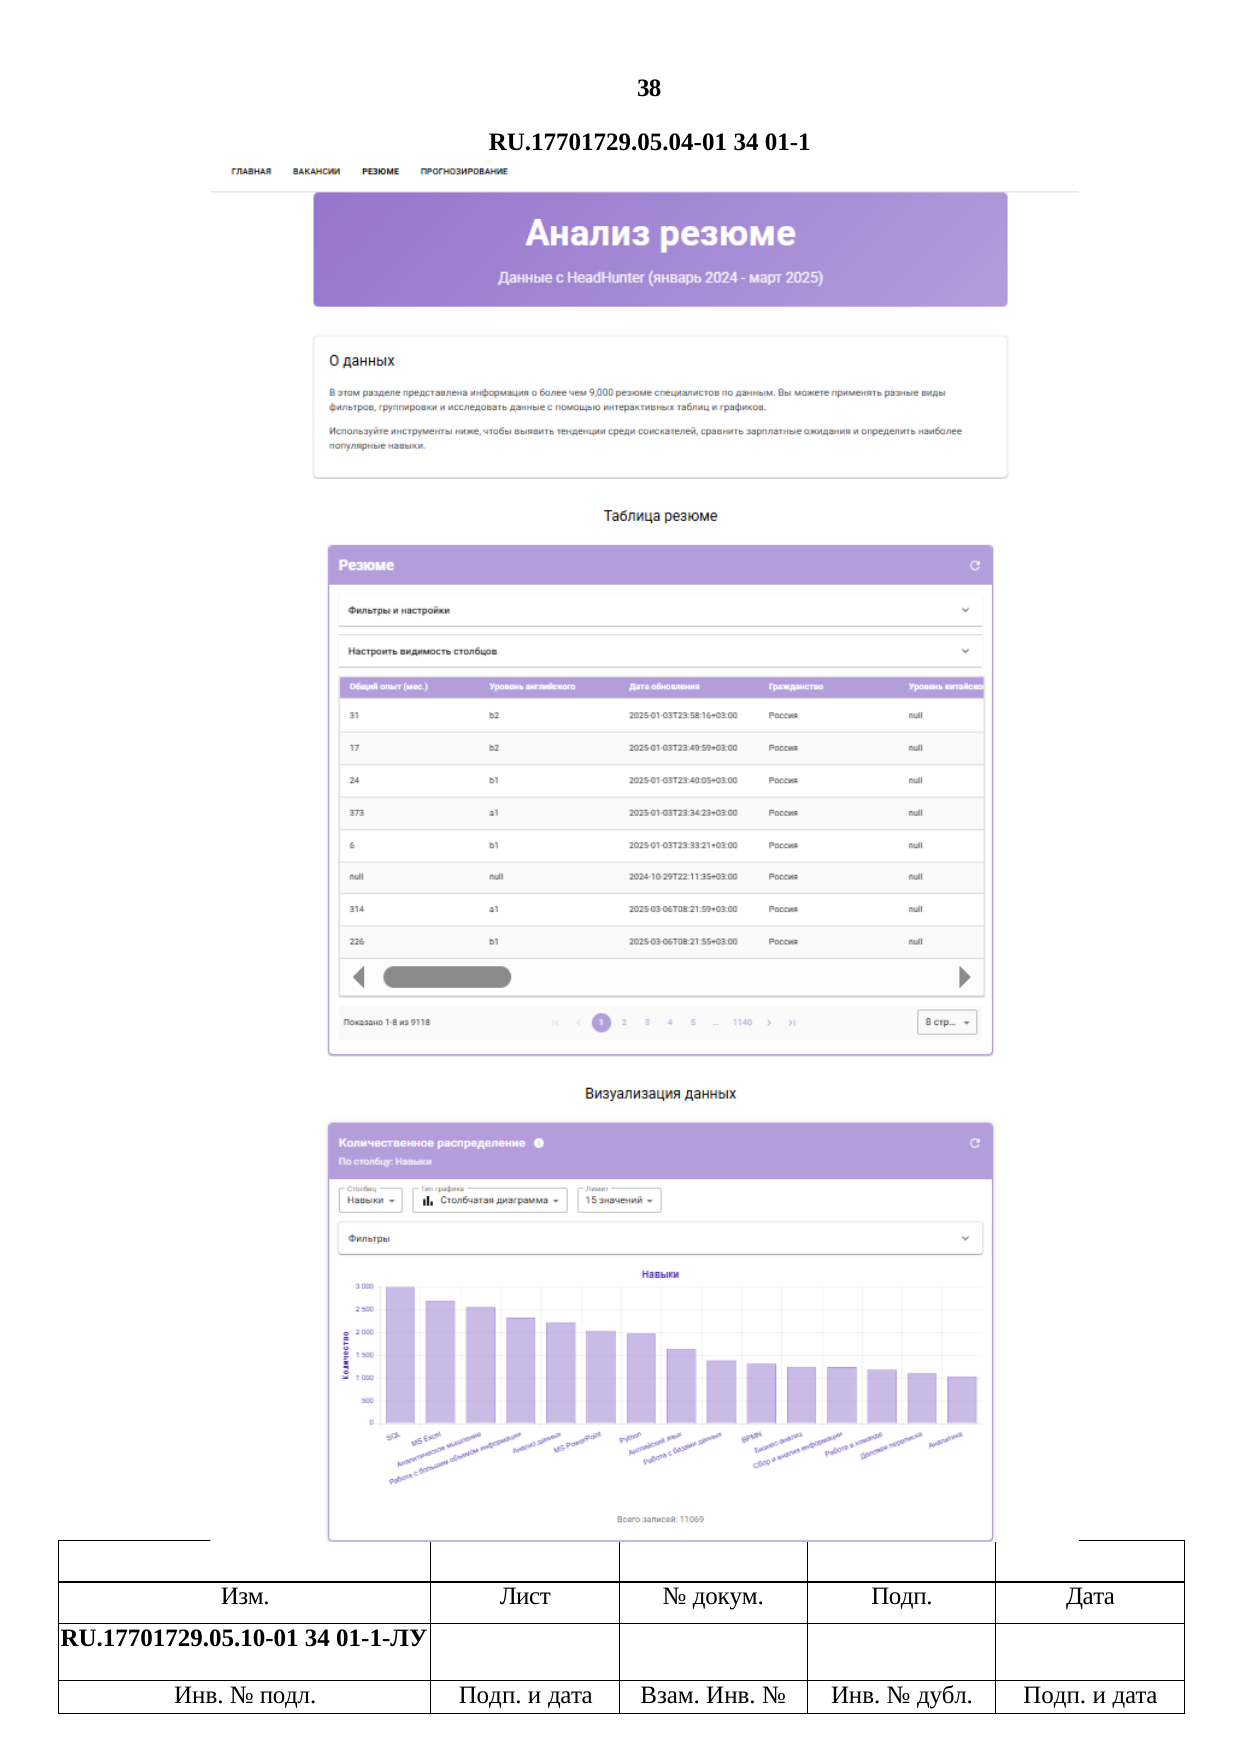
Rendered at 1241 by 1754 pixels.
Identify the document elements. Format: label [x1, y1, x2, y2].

picture [210, 154, 1079, 1542]
